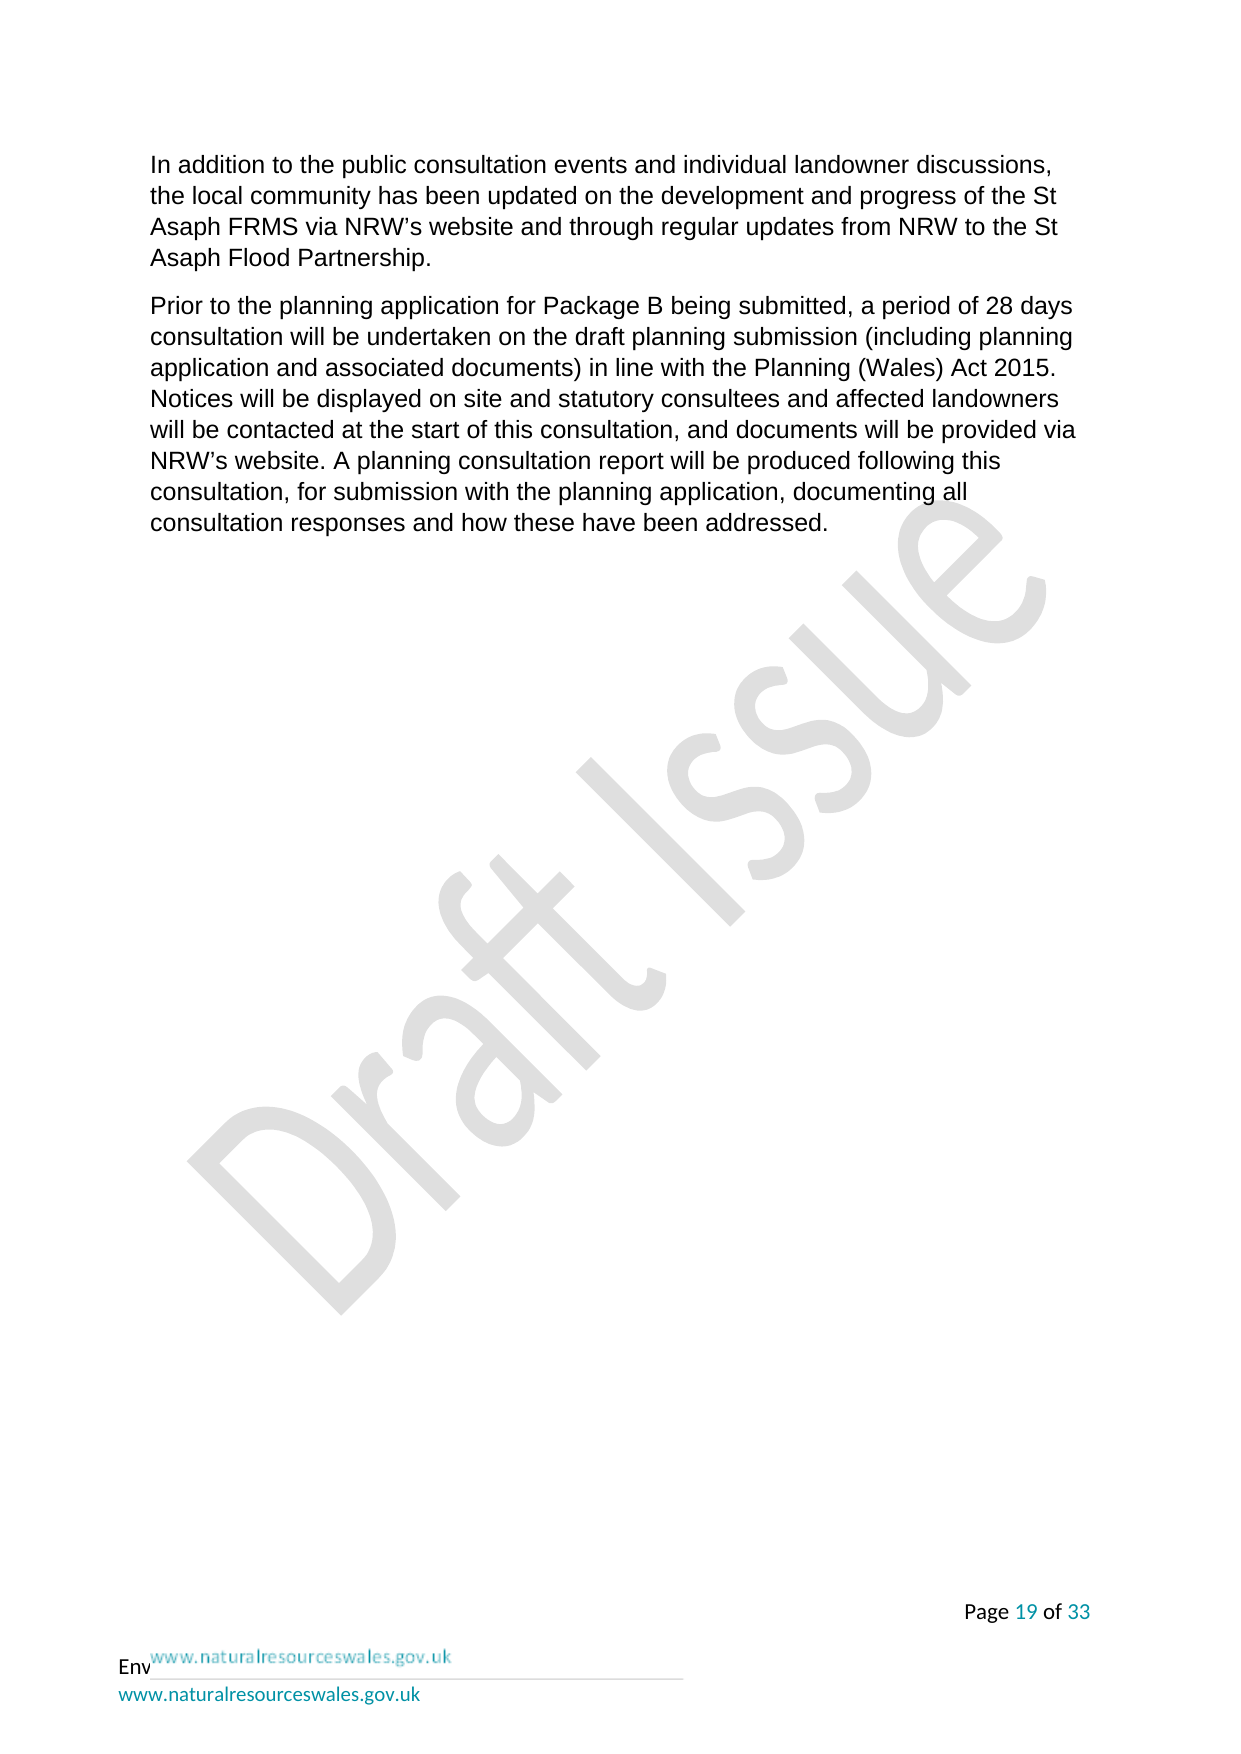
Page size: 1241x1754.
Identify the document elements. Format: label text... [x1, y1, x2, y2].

picture [150, 1644, 685, 1681]
text Prior to the planning application for Package B being submitted, a period of 28 days consultation will be undertaken on the draft planning submission (including planning application and associated documents) in line with the Planning (Wales) Act 2015. Notices will be displayed on site and statutory consultees and affected landowners will be contacted at the start of this consultation, and documents will be provided via NRW’s website. A planning consultation report will be produced following this consultation, for submission with the planning application, documenting all consultation responses and how these have been addressed. [150, 291, 1090, 537]
text In addition to the public consultation events and individual landowner discussions, the local community has been updated on the development and progress of the St Asaph FRMS via NRW’s website and through regular updates from NRW to the St Asaph Flood Partnership. [150, 150, 1090, 272]
